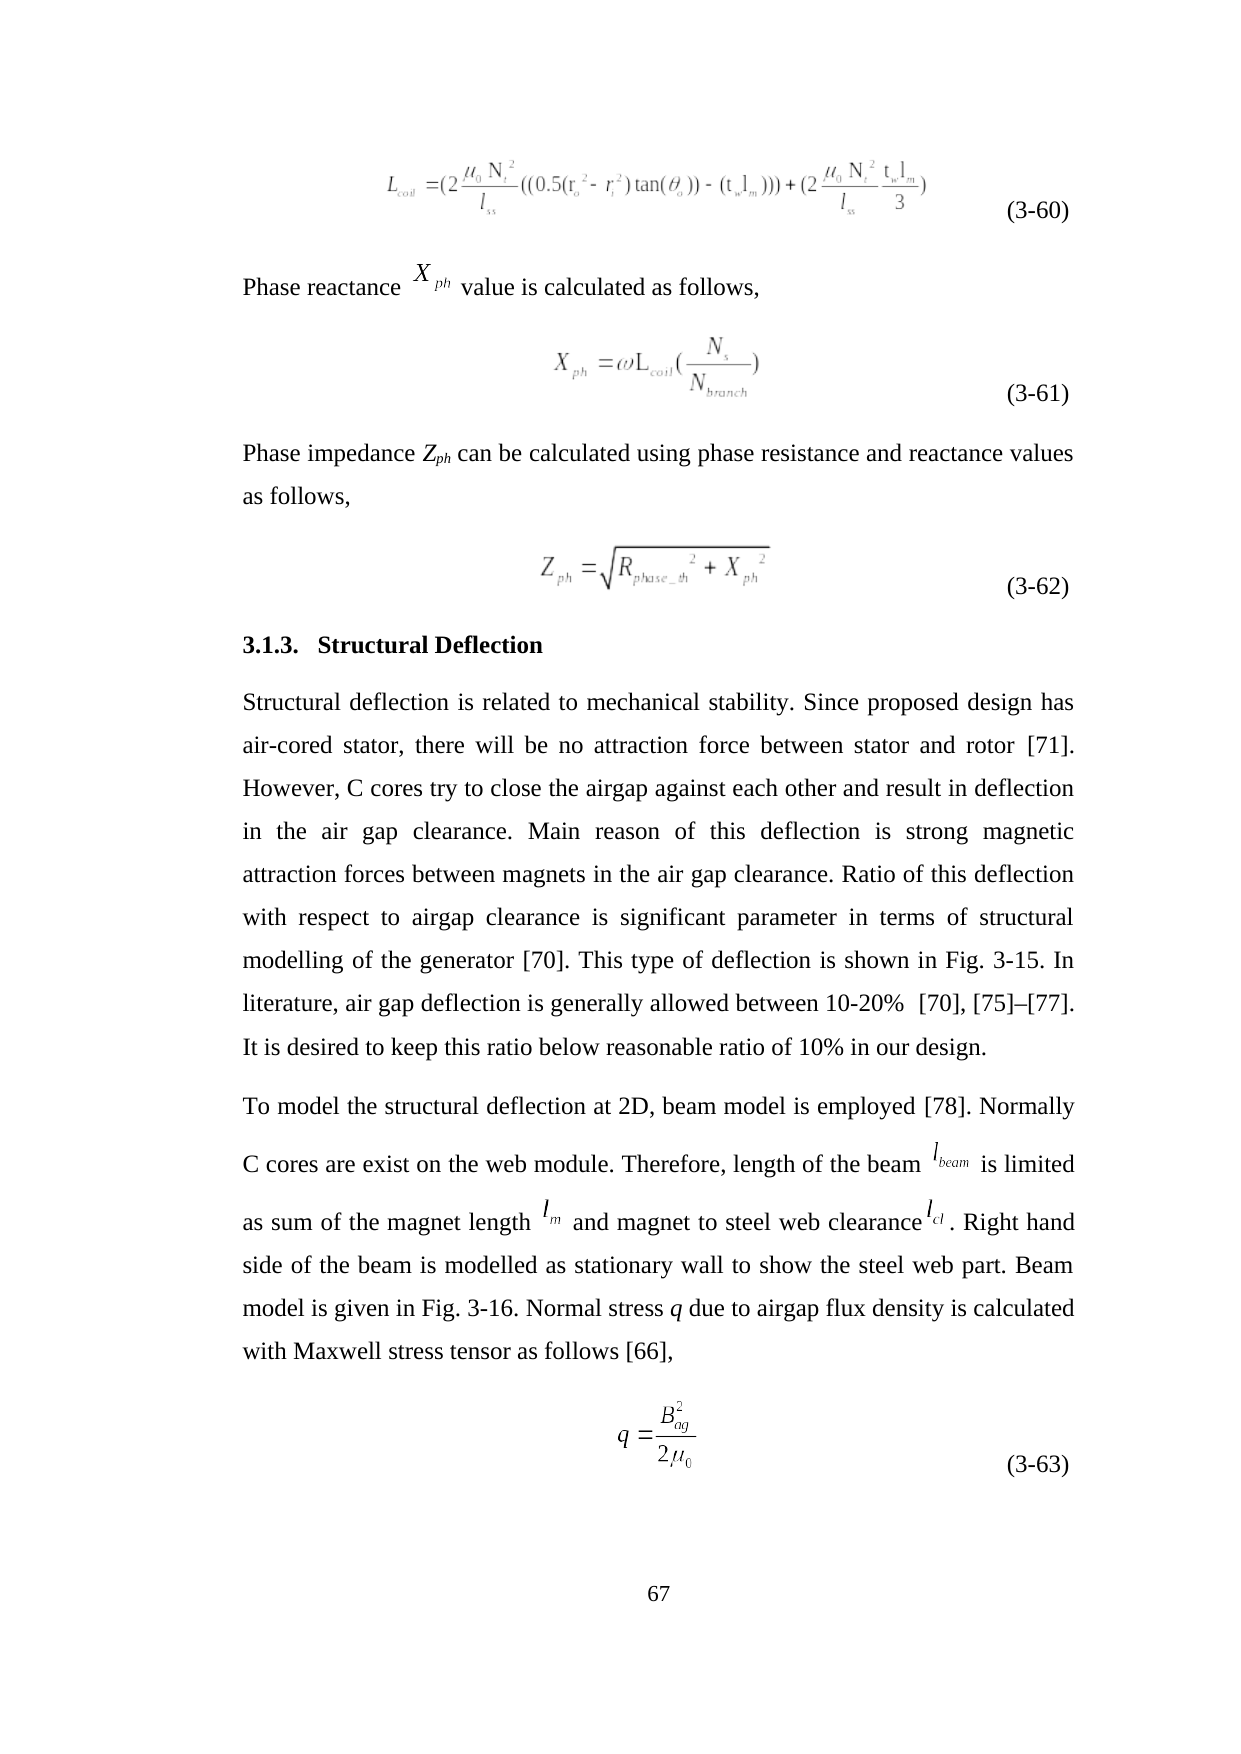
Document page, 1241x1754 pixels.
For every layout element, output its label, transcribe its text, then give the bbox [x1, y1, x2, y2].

text (3-60) [242, 153, 1075, 224]
text Phase reactance value is calculated as follows, [242, 255, 1075, 301]
text Phase impedance Zph can be calculated using phase resistance and reactance values as follows, [242, 438, 1075, 509]
text Structural deflection is related to mechanical stability. Since proposed design has air-cored stator, there will be no attraction force between stator and rotor [71]. However, C cores try to close the airgap against each other and result in deflection in the air gap clearance. Main reason of this deflection is strong magnetic attraction forces between magnets in the air gap clearance. Ratio of this deflection with respect to airgap clearance is significant parameter in terms of structural modelling of the generator [70]. This type of deflection is shown in Fig. 3-15. In literature, air gap deflection is generally allowed between 10-20% [70], [75]–[77]. It is desired to keep this ratio below reasonable ratio of 10% in our design. [242, 687, 1075, 1060]
subtitle Structural Deflection [242, 631, 1075, 659]
text (3-63) [242, 1396, 1075, 1478]
text (3-62) [242, 541, 1075, 599]
text To model the structural deflection at 2D, beam model is employed [78]. Normally C cores are exist on the web module. Therefore, length of the beam is limited as sum of the magnet length and magnet to steel web clearance. Right hand side of the beam is modelled as stationary wall to show the steel web part. Beam model is given in Fig. 3-16. Normal stress q due to airgap flux density is calculated with Maxwell stress tensor as follows [66], [242, 1091, 1075, 1365]
text (3-61) [242, 332, 1075, 407]
